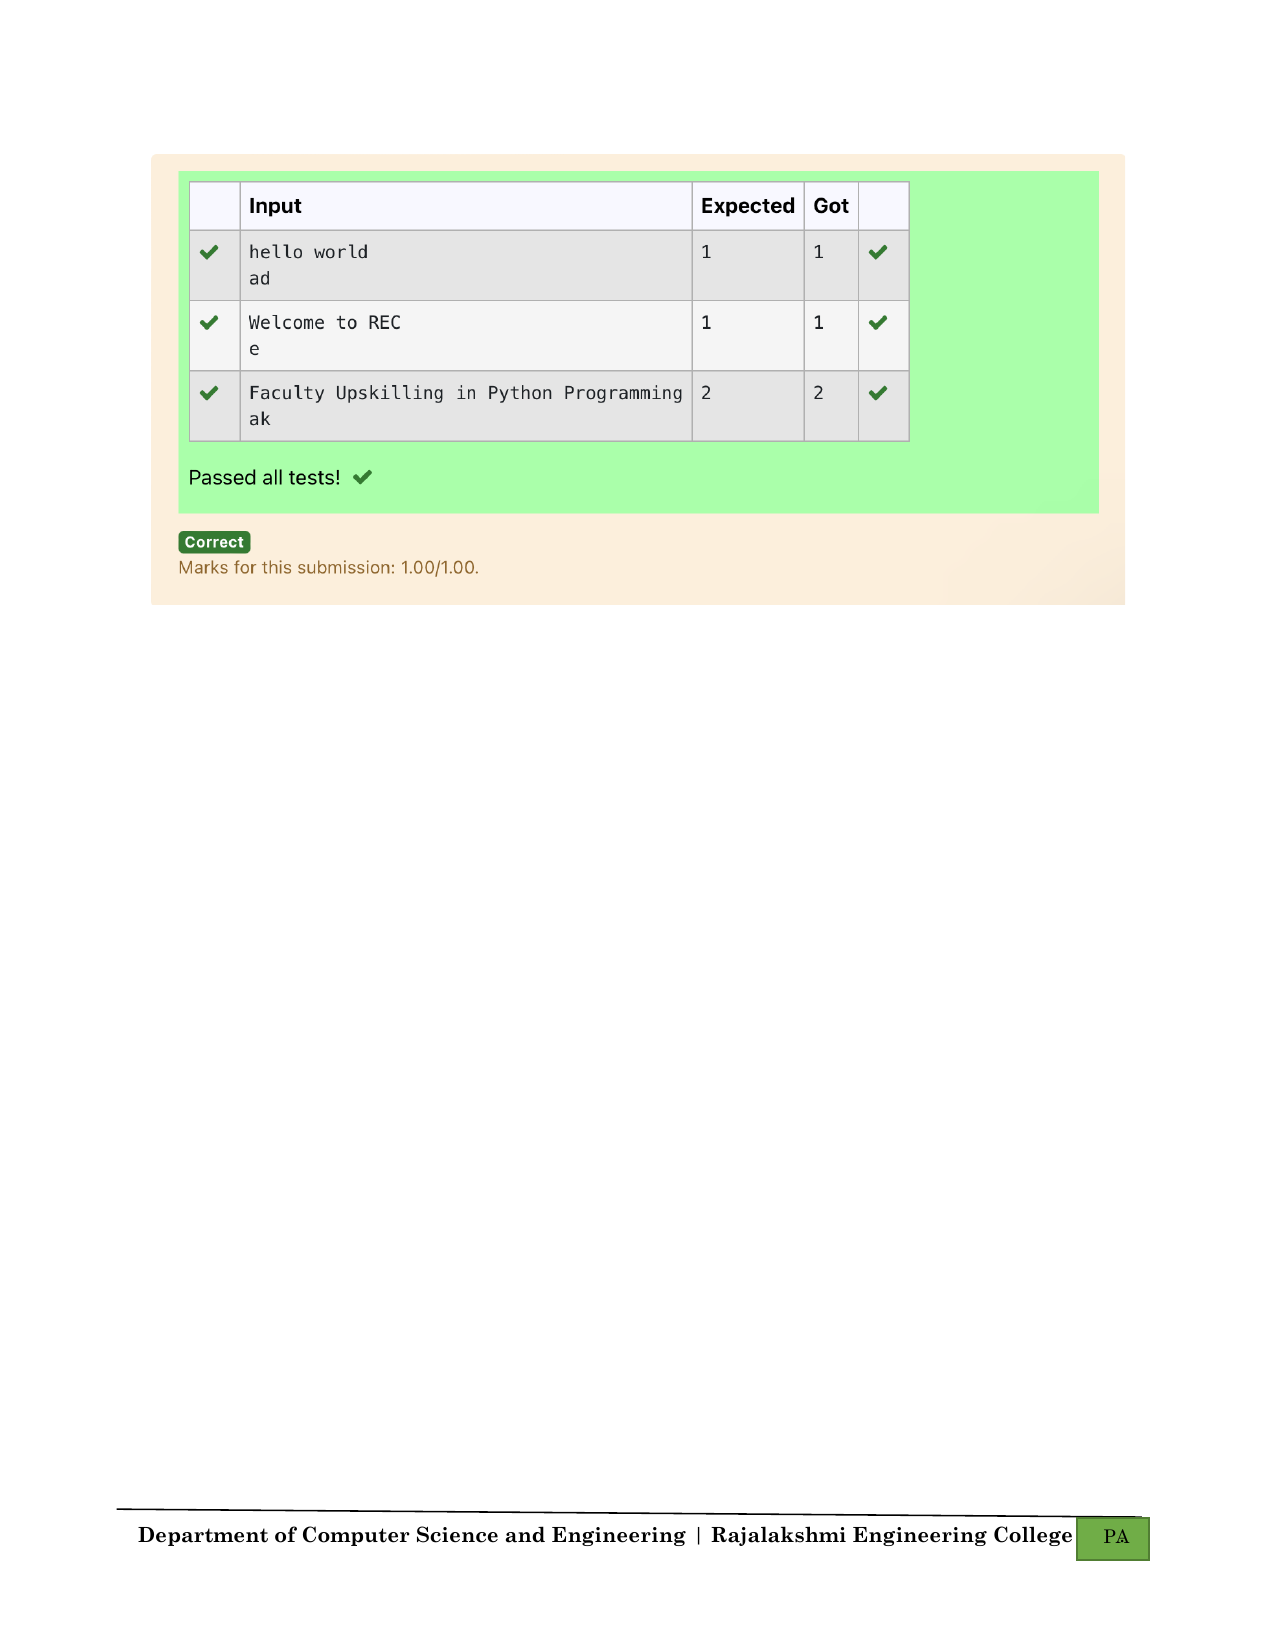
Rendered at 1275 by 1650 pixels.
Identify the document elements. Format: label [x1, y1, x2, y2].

picture [150, 150, 1125, 605]
